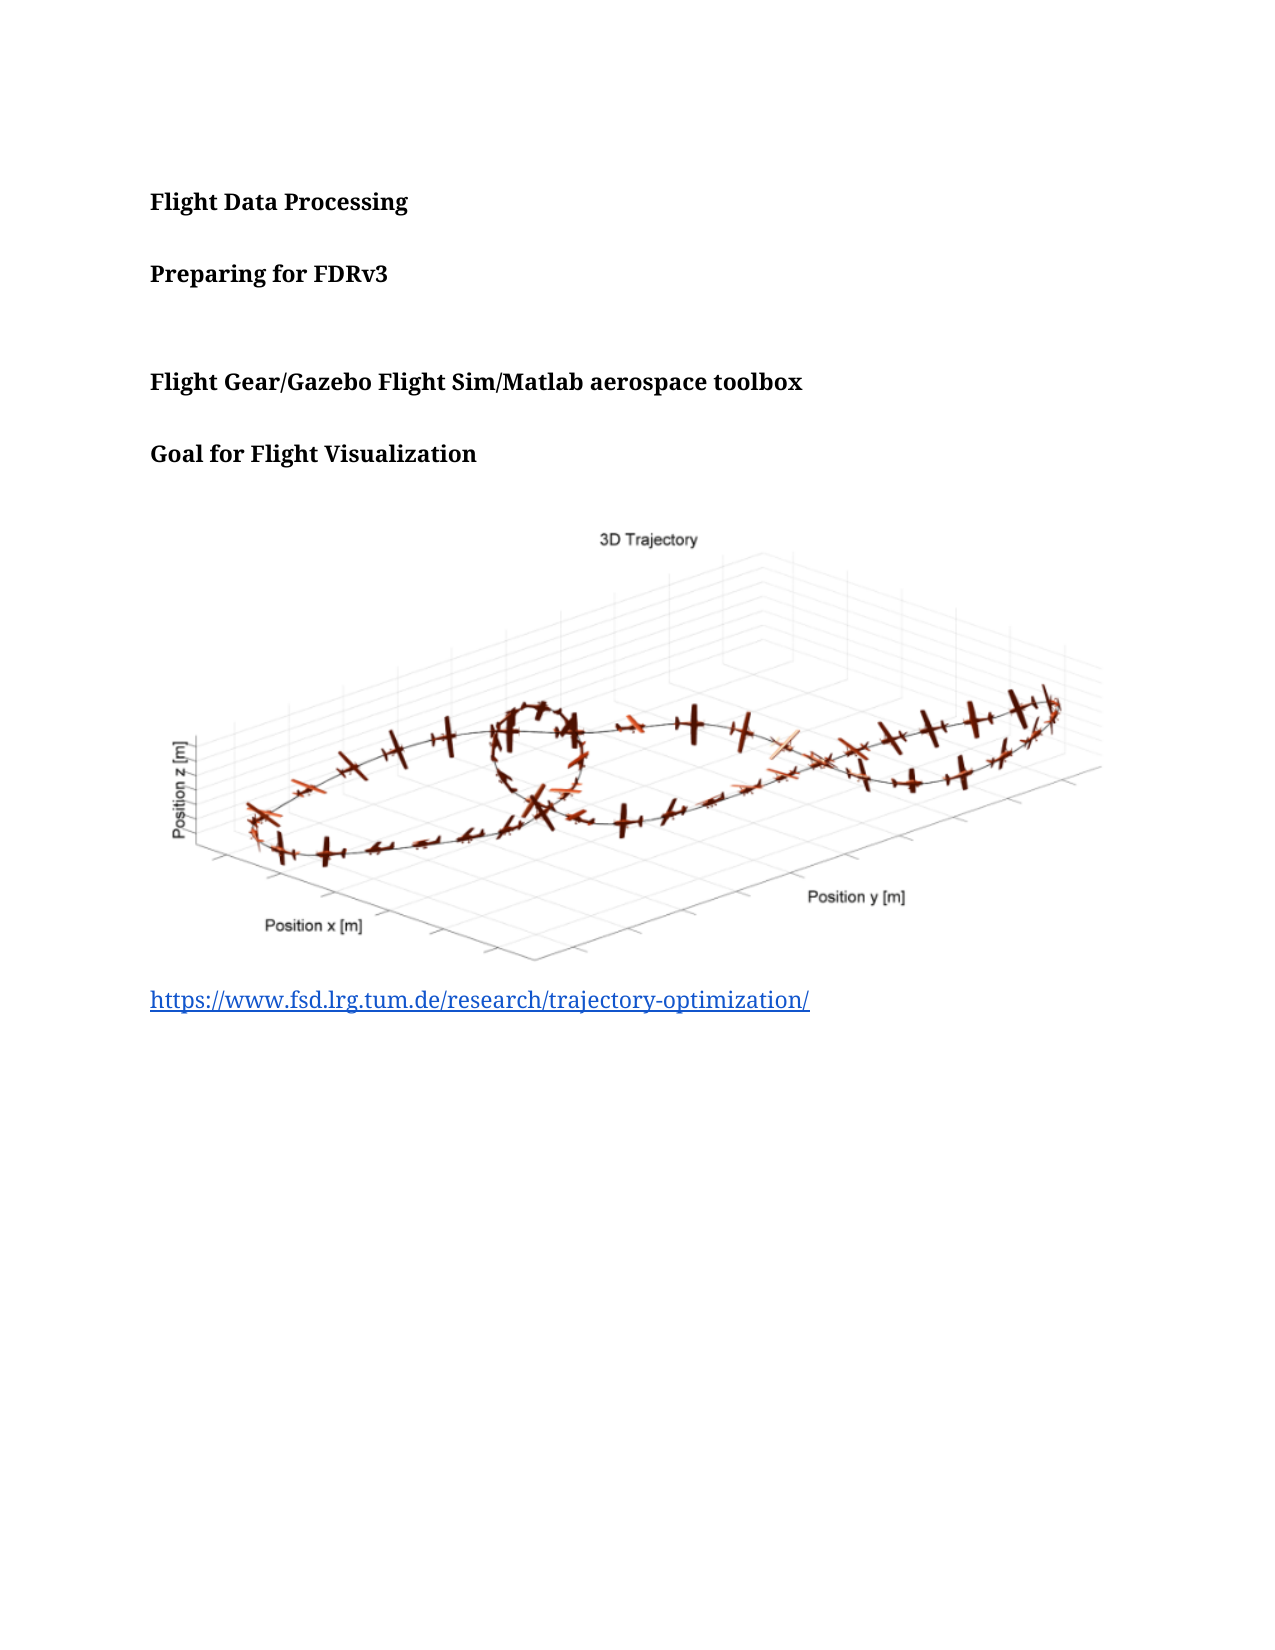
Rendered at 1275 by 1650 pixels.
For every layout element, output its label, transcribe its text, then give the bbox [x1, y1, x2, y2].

picture [150, 509, 1125, 981]
text Preparing for FDRv3 [150, 258, 1125, 289]
text Goal for Flight Visualization [150, 437, 1125, 469]
text https://www.fsd.lrg.tum.de/research/trajectory-optimization/ [150, 984, 1125, 1015]
text Flight Gear/Gazebo Flight Sim/Matlab aerospace toolbox [150, 366, 1125, 397]
text Flight Data Processing [150, 186, 1125, 217]
